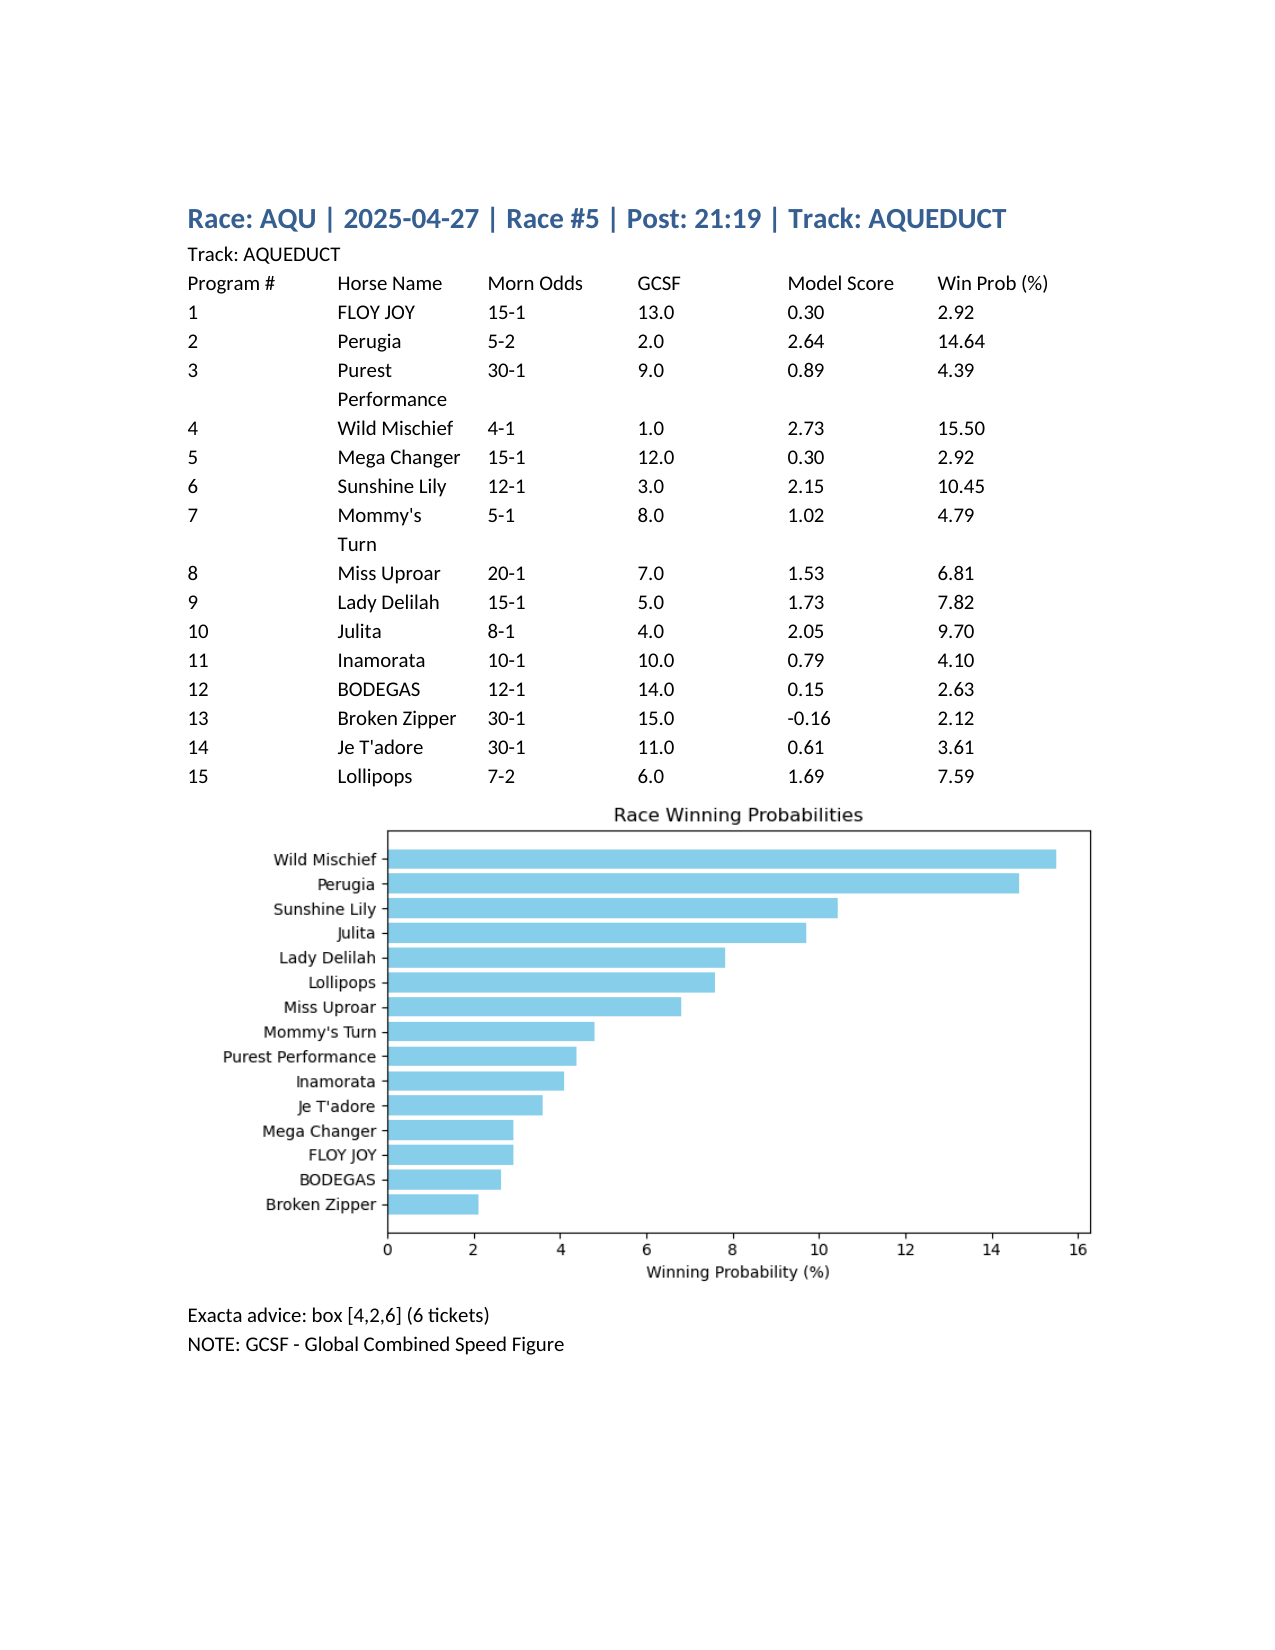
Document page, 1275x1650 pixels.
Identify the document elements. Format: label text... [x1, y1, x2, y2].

table_cell 9.70 [926, 618, 1076, 647]
table_header GCSF [626, 270, 776, 299]
table_cell Broken Zipper [326, 705, 476, 734]
table_cell 1.0 [626, 415, 776, 444]
table_cell Julita [326, 618, 476, 647]
table_cell 5-2 [476, 328, 626, 357]
table_cell 2.64 [776, 328, 926, 357]
table_cell 3.61 [926, 734, 1076, 763]
table_cell 7.0 [626, 560, 776, 589]
table_cell 7.59 [926, 763, 1076, 791]
table_cell 5 [176, 444, 326, 473]
table_cell 20-1 [476, 560, 626, 589]
table_cell 4-1 [476, 415, 626, 444]
table_cell Miss Uproar [326, 560, 476, 589]
table_cell 11.0 [626, 734, 776, 763]
table_cell 0.15 [776, 676, 926, 705]
table_cell 0.30 [776, 299, 926, 328]
table_cell Inamorata [326, 647, 476, 676]
table_cell Wild Mischief [326, 415, 476, 444]
table_cell 3 [176, 357, 326, 415]
table_cell 0.89 [776, 357, 926, 415]
table_cell 7-2 [476, 763, 626, 791]
table_cell 2.63 [926, 676, 1076, 705]
table_cell 30-1 [476, 357, 626, 415]
table_cell Lady Delilah [326, 589, 476, 618]
table_cell 14 [176, 734, 326, 763]
table_cell 4.79 [926, 502, 1076, 560]
table_cell 5-1 [476, 502, 626, 560]
table_cell 2 [176, 328, 326, 357]
table_cell 4.0 [626, 618, 776, 647]
table_cell 8 [176, 560, 326, 589]
table_cell BODEGAS [326, 676, 476, 705]
table_cell 2.0 [626, 328, 776, 357]
table_cell 10 [176, 618, 326, 647]
table_cell 2.05 [776, 618, 926, 647]
table_cell 4.10 [926, 647, 1076, 676]
table_cell 6 [176, 473, 326, 502]
table_cell 1.02 [776, 502, 926, 560]
table_cell 7 [176, 502, 326, 560]
table_cell Sunshine Lily [326, 473, 476, 502]
table_header Win Prob (%) [926, 270, 1076, 299]
table_cell 14.0 [626, 676, 776, 705]
table_cell Purest Performance [326, 357, 476, 415]
table_cell 12.0 [626, 444, 776, 473]
table_cell 2.15 [776, 473, 926, 502]
table_header Model Score [776, 270, 926, 299]
table_cell 15-1 [476, 444, 626, 473]
table_cell 4 [176, 415, 326, 444]
table_cell 30-1 [476, 705, 626, 734]
table_cell 0.61 [776, 734, 926, 763]
table_cell 5.0 [626, 589, 776, 618]
table_cell 15 [176, 763, 326, 792]
table_cell 7.82 [926, 589, 1076, 618]
table_cell 3.0 [626, 473, 776, 502]
table_cell 15-1 [476, 299, 626, 328]
table_cell 10.0 [626, 647, 776, 676]
table_header Morn Odds [476, 270, 626, 299]
table_cell 12-1 [476, 473, 626, 502]
table_cell Mega Changer [326, 444, 476, 473]
table_cell 15-1 [476, 589, 626, 618]
table_cell 11 [176, 647, 326, 676]
table_cell 1.53 [776, 560, 926, 589]
text Track: AQUEDUCT [187, 241, 1087, 266]
text NOTE: GCSF - Global Combined Speed Figure [187, 1331, 1087, 1356]
table_cell 1.73 [776, 589, 926, 618]
table_cell 8-1 [476, 618, 626, 647]
table_cell 0.30 [776, 444, 926, 473]
table_cell 2.92 [926, 299, 1076, 328]
table_cell 12 [176, 676, 326, 705]
table_cell 12-1 [476, 676, 626, 705]
table_cell 13 [176, 705, 326, 734]
table_cell 2.92 [926, 444, 1076, 473]
table_cell 6.0 [626, 763, 776, 791]
table_cell Mommy's Turn [326, 502, 476, 560]
table_cell 2.12 [926, 705, 1076, 734]
subtitle Race: AQU | 2025-04-27 | Race #5 | Post: 21:19 | Track: AQUEDUCT [187, 200, 1087, 236]
table_cell 6.81 [926, 560, 1076, 589]
table_cell 10.45 [926, 473, 1076, 502]
table_cell -0.16 [776, 705, 926, 734]
table_header Horse Name [326, 270, 476, 299]
table_cell Je T'adore [326, 734, 476, 763]
table_cell Lollipops [326, 763, 476, 791]
table_cell 4.39 [926, 357, 1076, 415]
picture [206, 791, 1107, 1298]
table_cell 15.50 [926, 415, 1076, 444]
table_cell 8.0 [626, 502, 776, 560]
table_cell 2.73 [776, 415, 926, 444]
table_cell 9 [176, 589, 326, 618]
table_cell 10-1 [476, 647, 626, 676]
table_cell 1.69 [776, 763, 926, 791]
table_cell 13.0 [626, 299, 776, 328]
table_cell 14.64 [926, 328, 1076, 357]
table_cell 1 [176, 299, 326, 328]
table_cell 0.79 [776, 647, 926, 676]
table_cell FLOY JOY [326, 299, 476, 328]
table_header Program # [176, 270, 326, 299]
table_cell 15.0 [626, 705, 776, 734]
text Exacta advice: box [4,2,6] (6 tickets) [187, 1302, 1087, 1327]
table_cell 9.0 [626, 357, 776, 415]
table_cell Perugia [326, 328, 476, 357]
table_cell 30-1 [476, 734, 626, 763]
